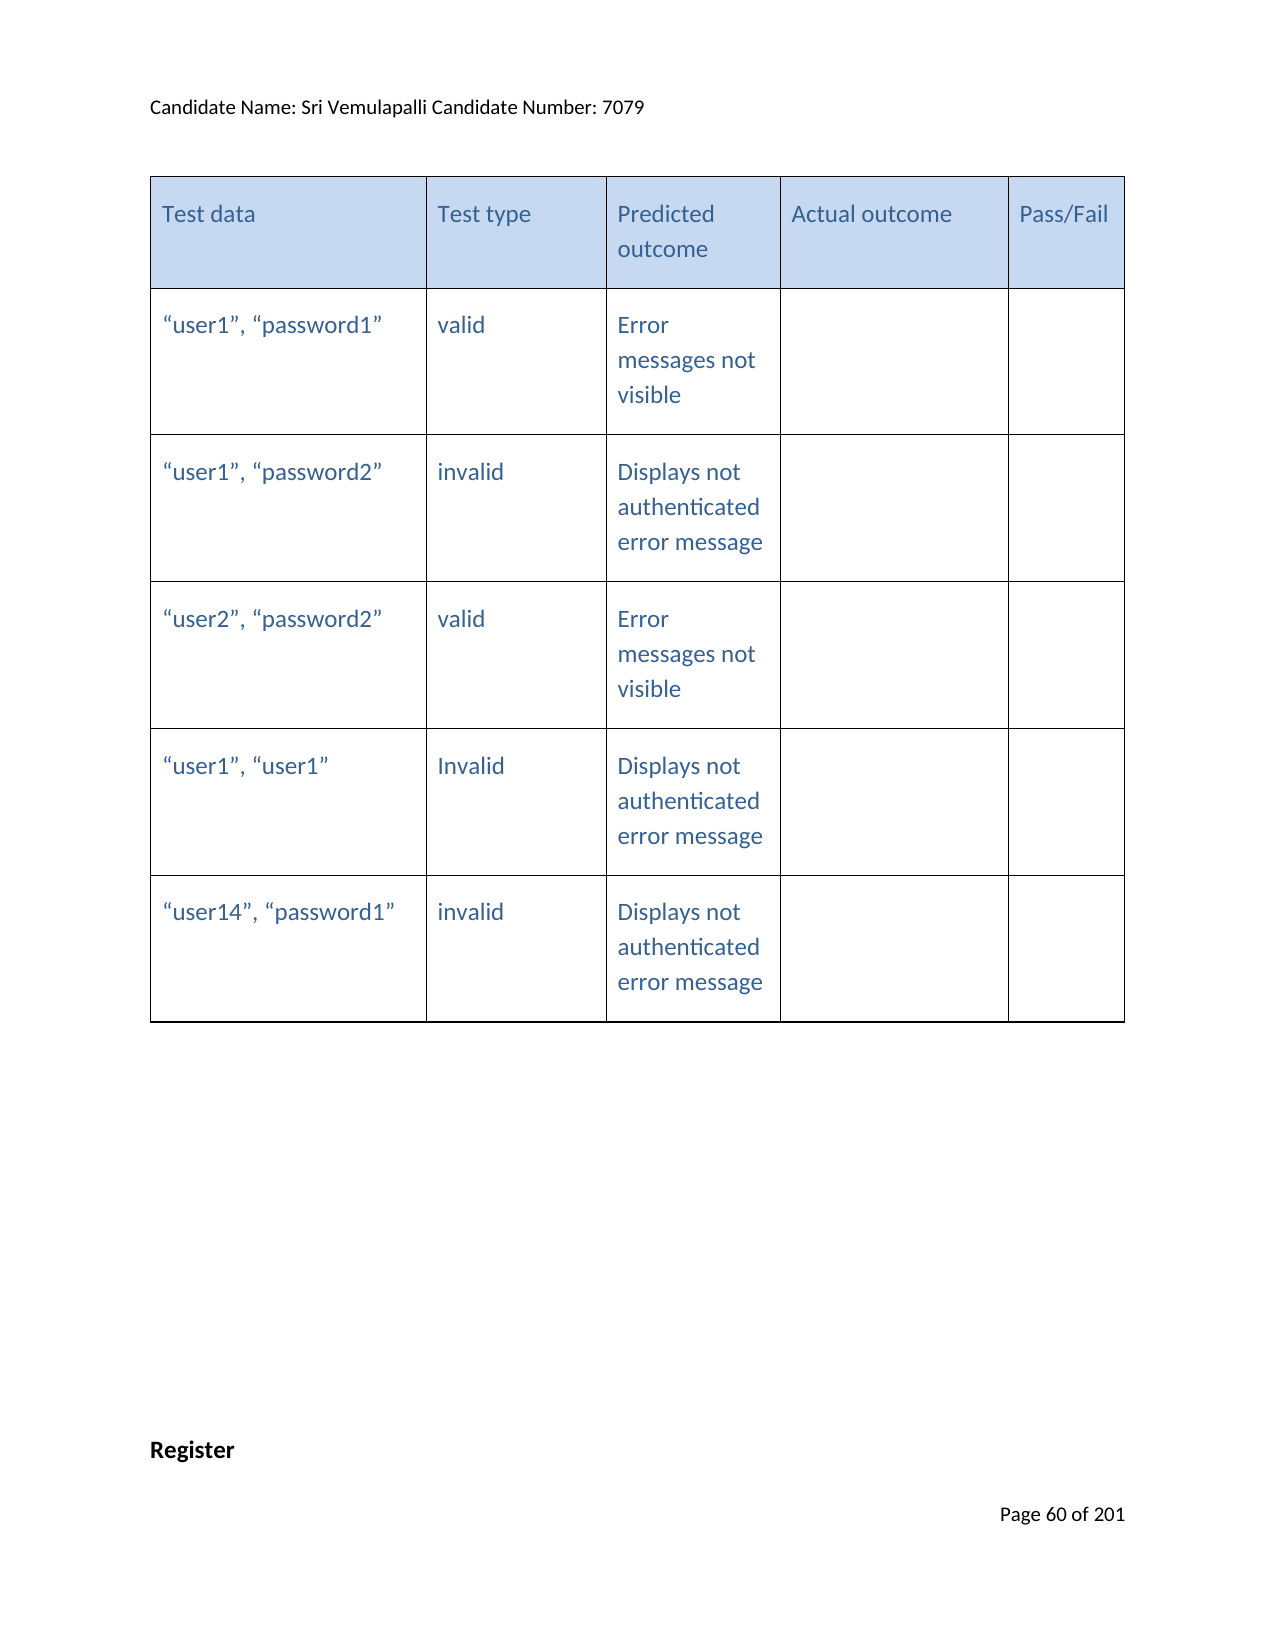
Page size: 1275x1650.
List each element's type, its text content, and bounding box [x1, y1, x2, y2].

table_cell [1009, 876, 1124, 1021]
table_cell valid [427, 582, 606, 728]
table_cell valid [427, 289, 606, 434]
table_cell “user1”, “password2” [151, 435, 426, 581]
table_cell invalid [427, 876, 606, 1021]
table_cell [781, 289, 1008, 434]
table_header Pass/Fail [1009, 177, 1124, 288]
table_cell “user2”, “password2” [151, 582, 426, 728]
table_header Test type [427, 177, 606, 288]
table_cell [1009, 582, 1124, 728]
table_cell Error messages not visible [607, 582, 780, 728]
table_cell Displays not authenticated error message [607, 729, 780, 875]
table_cell [1009, 729, 1124, 875]
table_cell [781, 876, 1008, 1021]
table_cell “user14”, “password1” [151, 876, 426, 1021]
table_header Predicted outcome [607, 177, 780, 288]
text Register [150, 1434, 1125, 1465]
table_cell Displays not authenticated error message [607, 876, 780, 1021]
table_cell [1009, 289, 1124, 434]
table_cell Invalid [427, 729, 606, 875]
table_cell [781, 582, 1008, 728]
table_header Actual outcome [781, 177, 1008, 288]
table_cell Error messages not visible [607, 289, 780, 434]
table_header Test data [151, 177, 426, 288]
table_cell invalid [427, 435, 606, 581]
table_cell Displays not authenticated error message [607, 435, 780, 581]
table_cell [781, 729, 1008, 875]
table_cell [1009, 435, 1124, 581]
table_cell [781, 435, 1008, 581]
table_cell “user1”, “password1” [151, 289, 426, 434]
table_cell “user1”, “user1” [151, 729, 426, 875]
